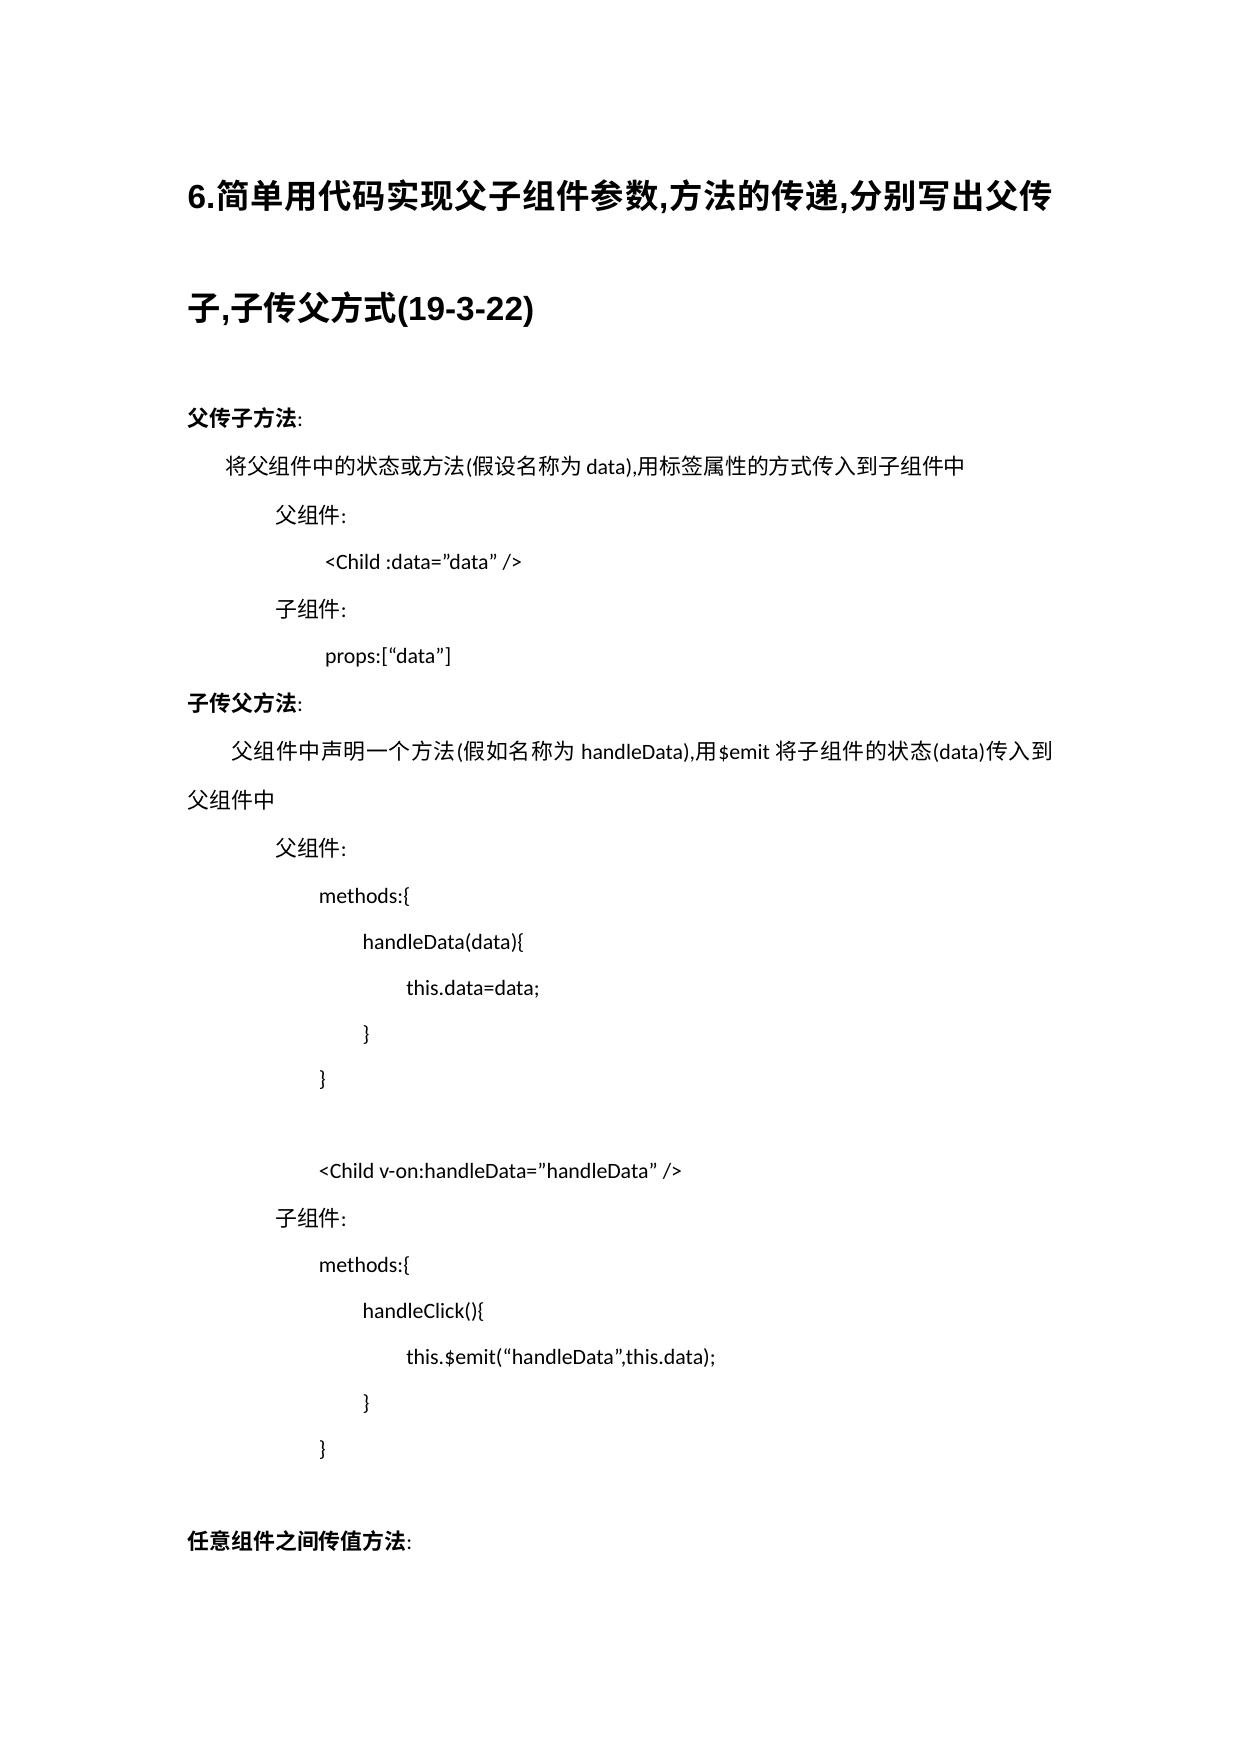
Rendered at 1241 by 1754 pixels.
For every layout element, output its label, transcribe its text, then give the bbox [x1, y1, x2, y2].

list 子组件: [275, 591, 1053, 624]
text methods:{ [187, 879, 1053, 912]
list 父组件: [275, 497, 1053, 530]
text this.data=data; [187, 971, 1053, 1003]
list <Child :data=”data” /> [319, 546, 1053, 578]
text 父传子方法: [187, 401, 1053, 433]
list props:[“data”] [319, 640, 1053, 672]
text handleClick(){ [187, 1294, 1053, 1327]
text this.$emit(“handleData”,this.data); [187, 1340, 1053, 1373]
text <Child v-on:handleData=”handleData” /> [319, 1154, 1053, 1187]
text 将父组件中的状态或方法(假设名称为data),用标签属性的方式传入到子组件中 [187, 449, 1053, 481]
text 子传父方法: [187, 686, 1053, 718]
text } [187, 1017, 1053, 1049]
text 子组件: [187, 1200, 1053, 1233]
text 父组件中声明一个方法(假如名称为handleData),用$emit将子组件的状态(data)传入到父组件中 [187, 734, 1053, 815]
text methods:{ [187, 1248, 1053, 1281]
text } [319, 1063, 1053, 1095]
text 父组件: [187, 831, 1053, 863]
text handleData(data){ [187, 925, 1053, 958]
text 任意组件之间传值方法: [187, 1523, 1053, 1556]
text } [187, 1386, 1053, 1418]
text } [319, 1432, 1053, 1464]
subtitle 6.简单用代码实现父子组件参数,方法的传递,分别写出父传子,子传父方式(19-3-22) [187, 162, 1053, 339]
